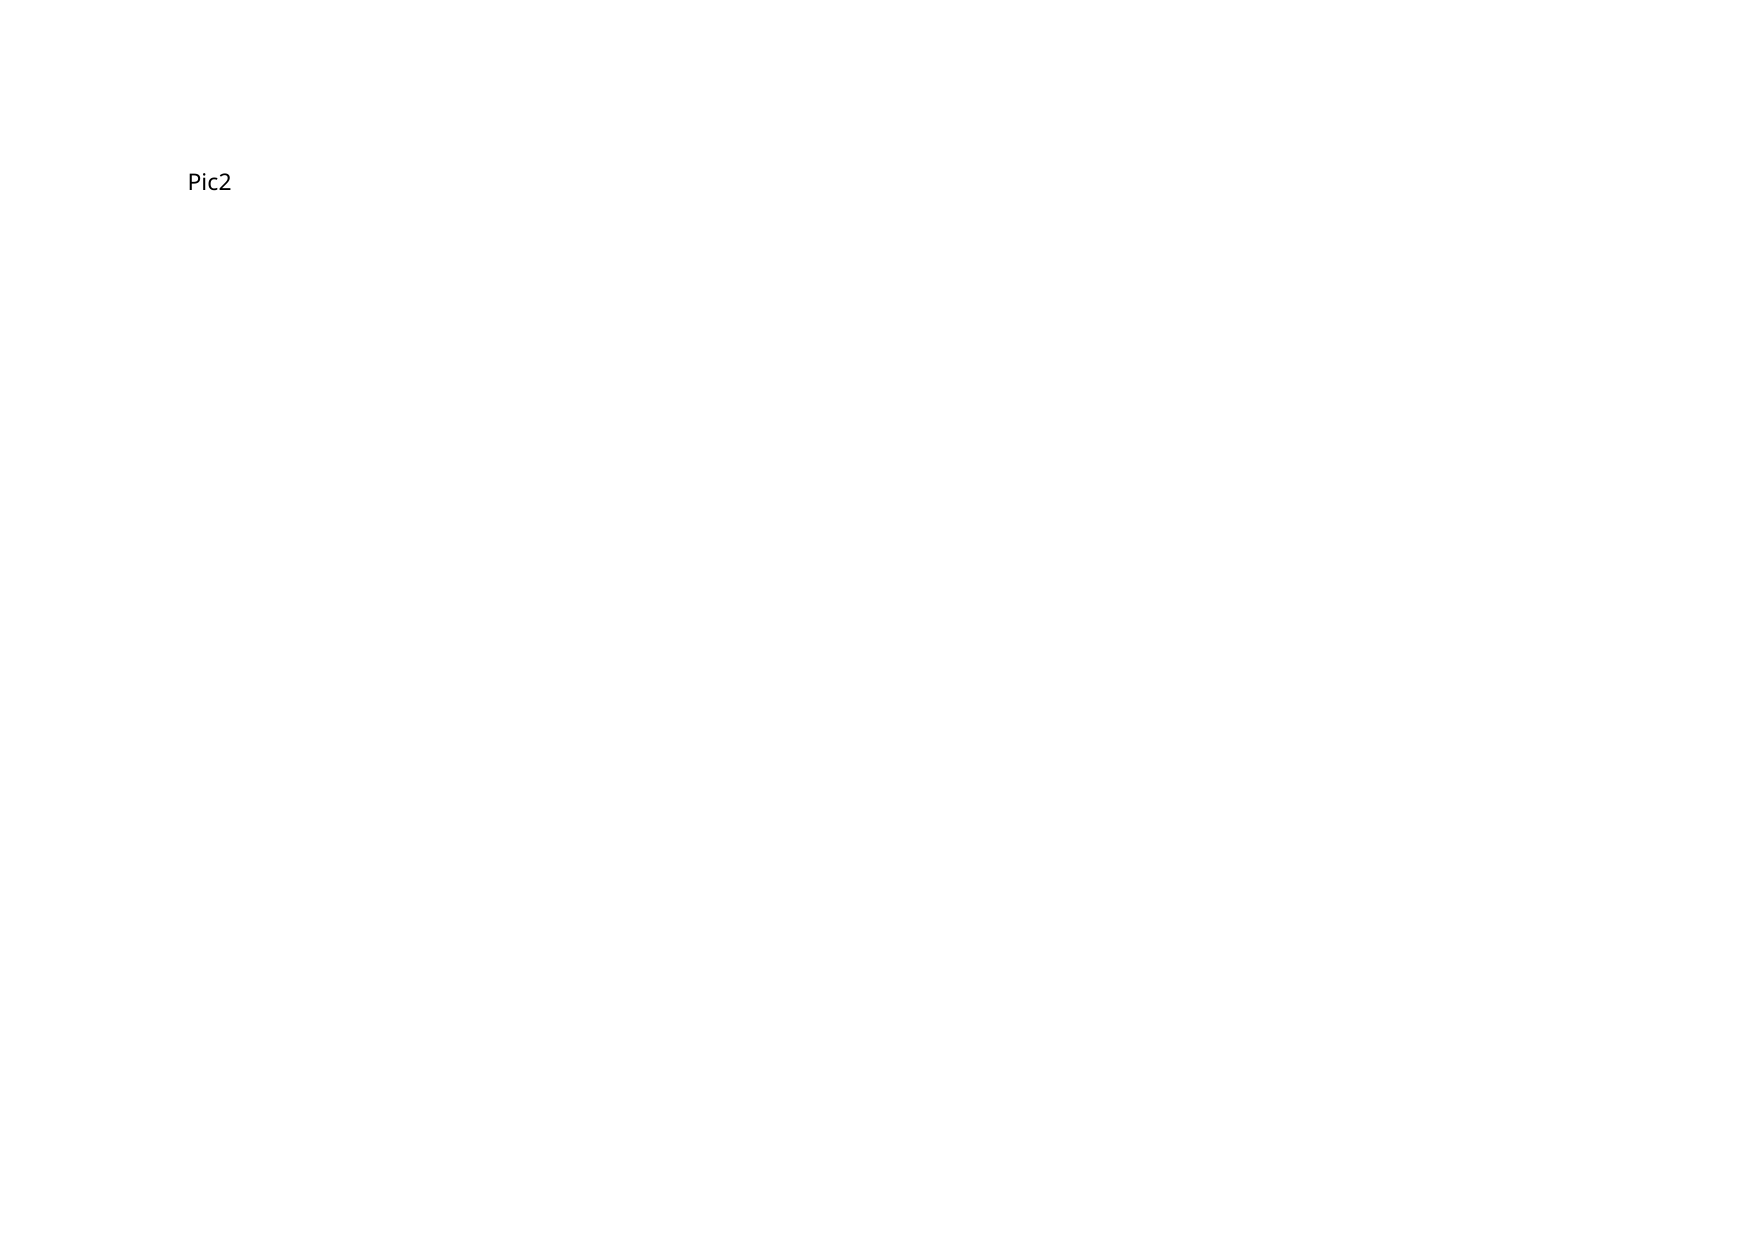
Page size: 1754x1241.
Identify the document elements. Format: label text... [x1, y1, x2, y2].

text Pic2 [187, 165, 1566, 198]
